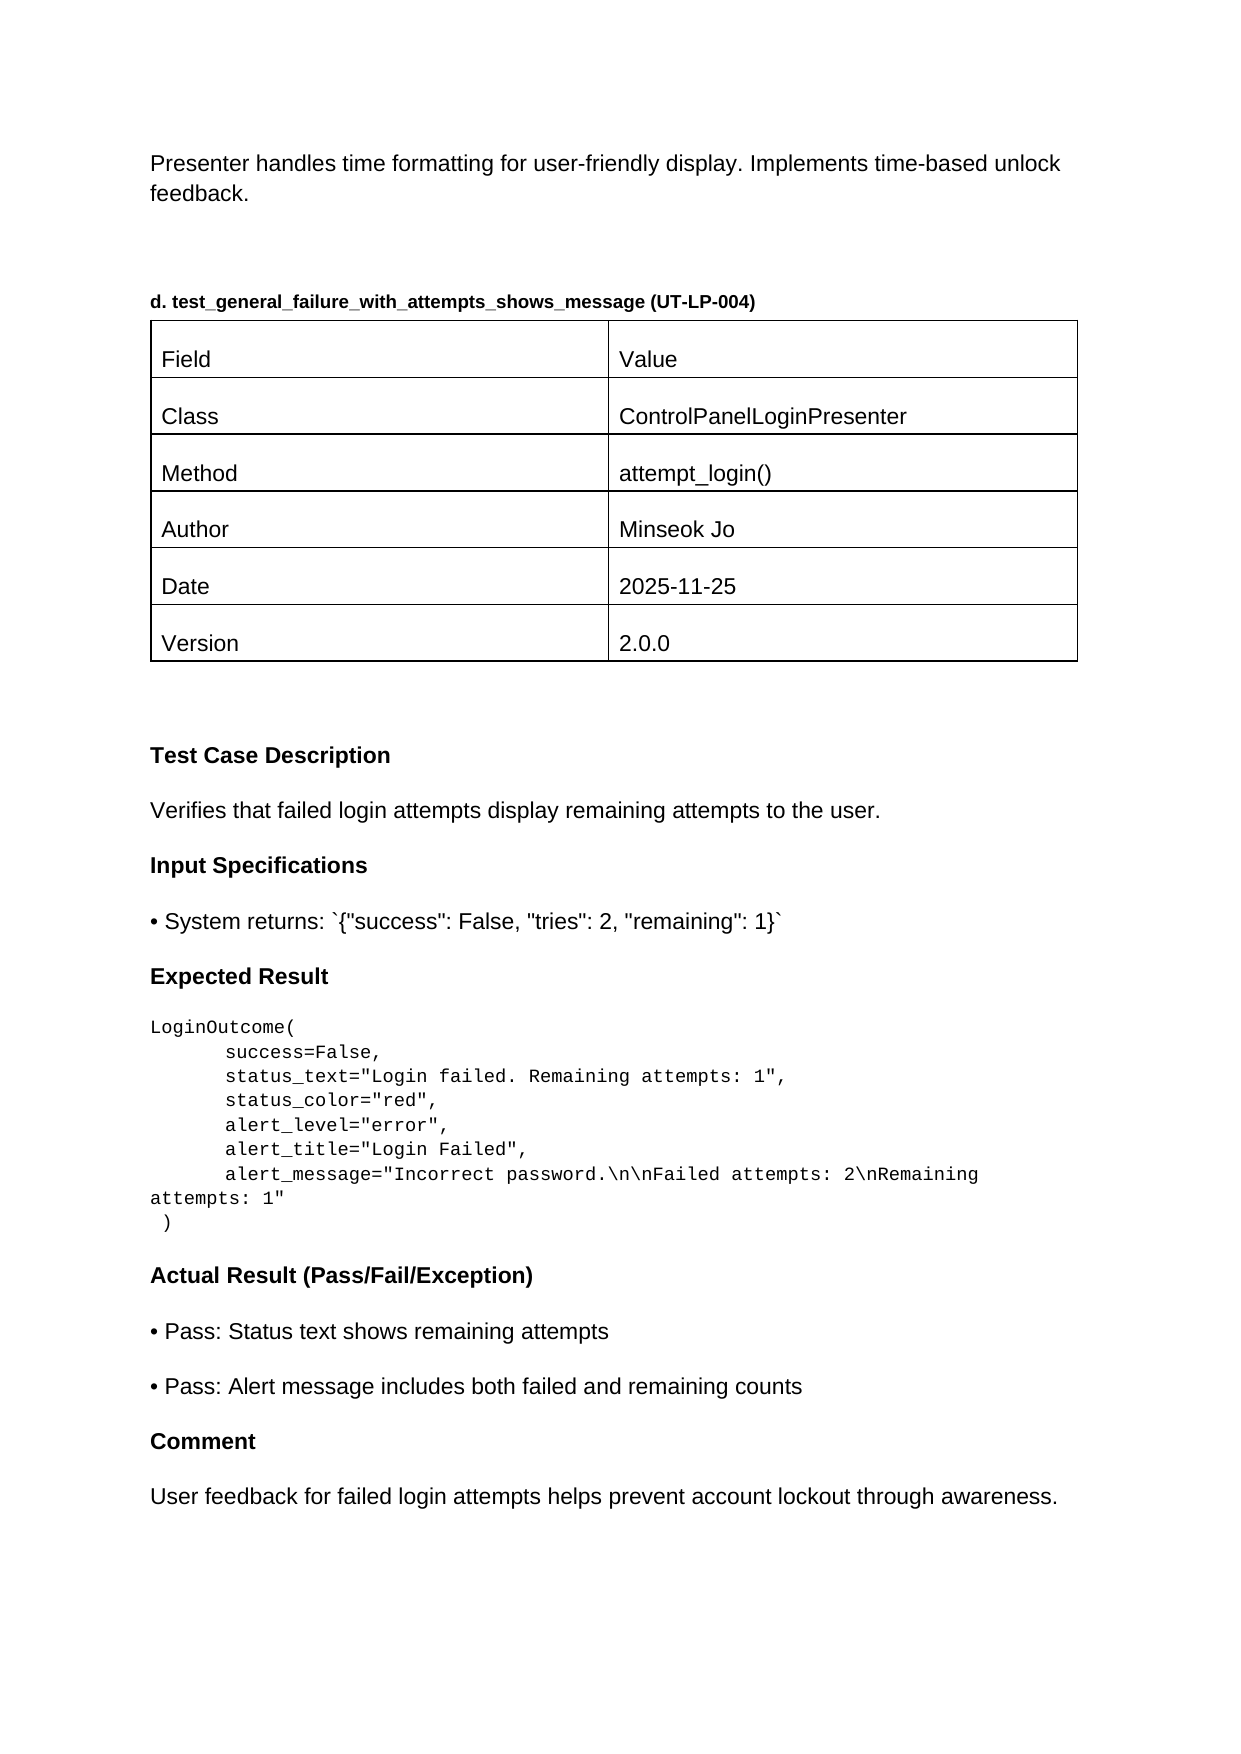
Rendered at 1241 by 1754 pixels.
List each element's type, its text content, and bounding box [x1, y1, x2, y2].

text Verifies that failed login attempts display remaining attempts to the user. [150, 797, 1090, 823]
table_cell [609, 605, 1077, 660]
text Expected Result [150, 963, 1090, 989]
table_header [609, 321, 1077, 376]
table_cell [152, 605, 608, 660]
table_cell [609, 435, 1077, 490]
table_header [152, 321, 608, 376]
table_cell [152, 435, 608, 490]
text • Pass: Alert message includes both failed and remaining counts [150, 1373, 1090, 1399]
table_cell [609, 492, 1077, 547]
subtitle d. test_general_failure_with_attempts_shows_message (UT-LP-004) [150, 291, 1090, 312]
text • System returns: `{"success": False, "tries": 2, "remaining": 1}` [150, 908, 1090, 934]
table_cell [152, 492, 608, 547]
text LoginOutcome( success=False, status_text="Login failed. Remaining attempts: 1", status_color="red", alert_level="error", alert_title="Login Failed", alert_message="Incorrect password.\n\nFailed attempts: 2\nRemaining attempts: 1" ) [150, 1018, 1090, 1234]
text Actual Result (Pass/Fail/Exception) [150, 1262, 1090, 1289]
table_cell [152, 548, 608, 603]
text Input Specifications [150, 852, 1090, 879]
text Presenter handles time formatting for user-friendly display. Implements time-based unlock feedback. [150, 150, 1090, 207]
text User feedback for failed login attempts helps prevent account lockout through awareness. [150, 1483, 1090, 1509]
text Comment [150, 1428, 1090, 1454]
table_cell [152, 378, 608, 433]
text Test Case Description [150, 742, 1090, 768]
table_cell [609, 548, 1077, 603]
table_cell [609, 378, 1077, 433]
text • Pass: Status text shows remaining attempts [150, 1318, 1090, 1344]
